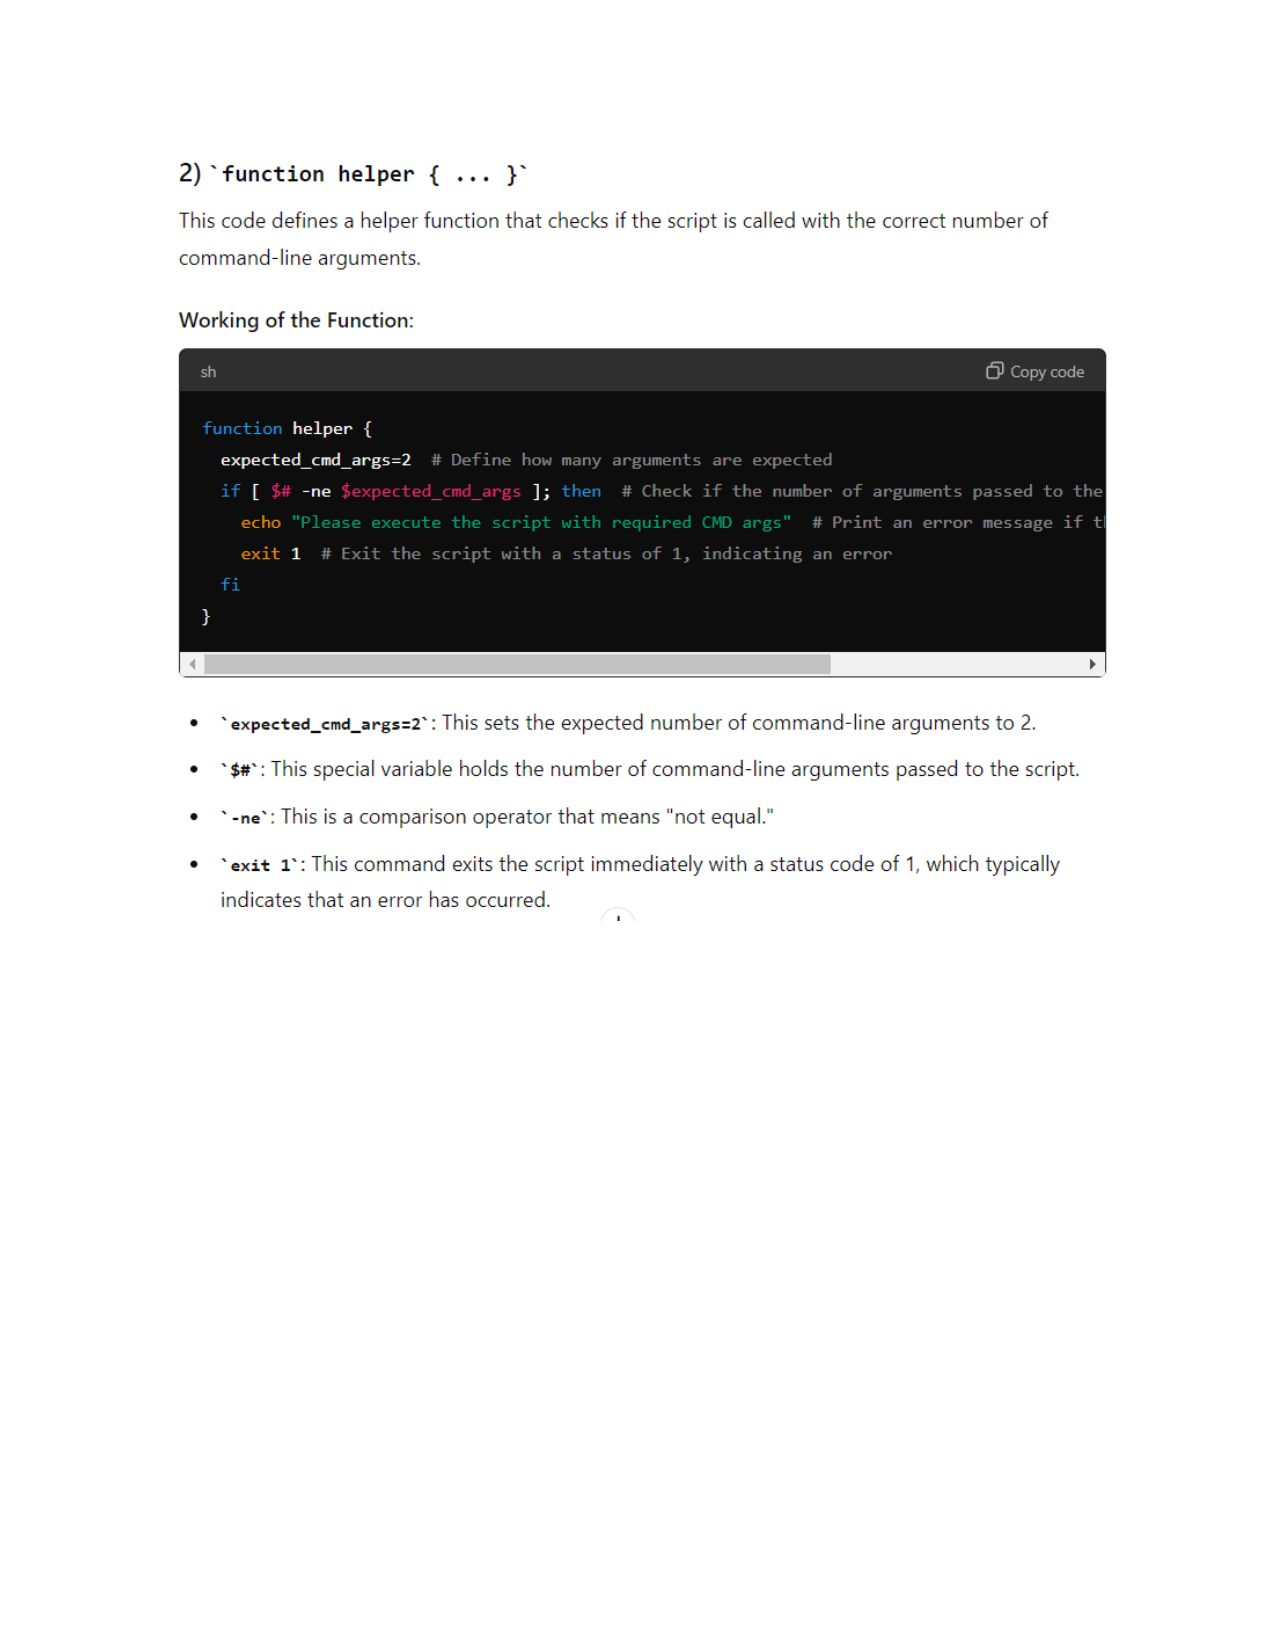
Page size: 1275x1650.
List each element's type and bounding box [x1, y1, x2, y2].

picture [150, 150, 1125, 921]
